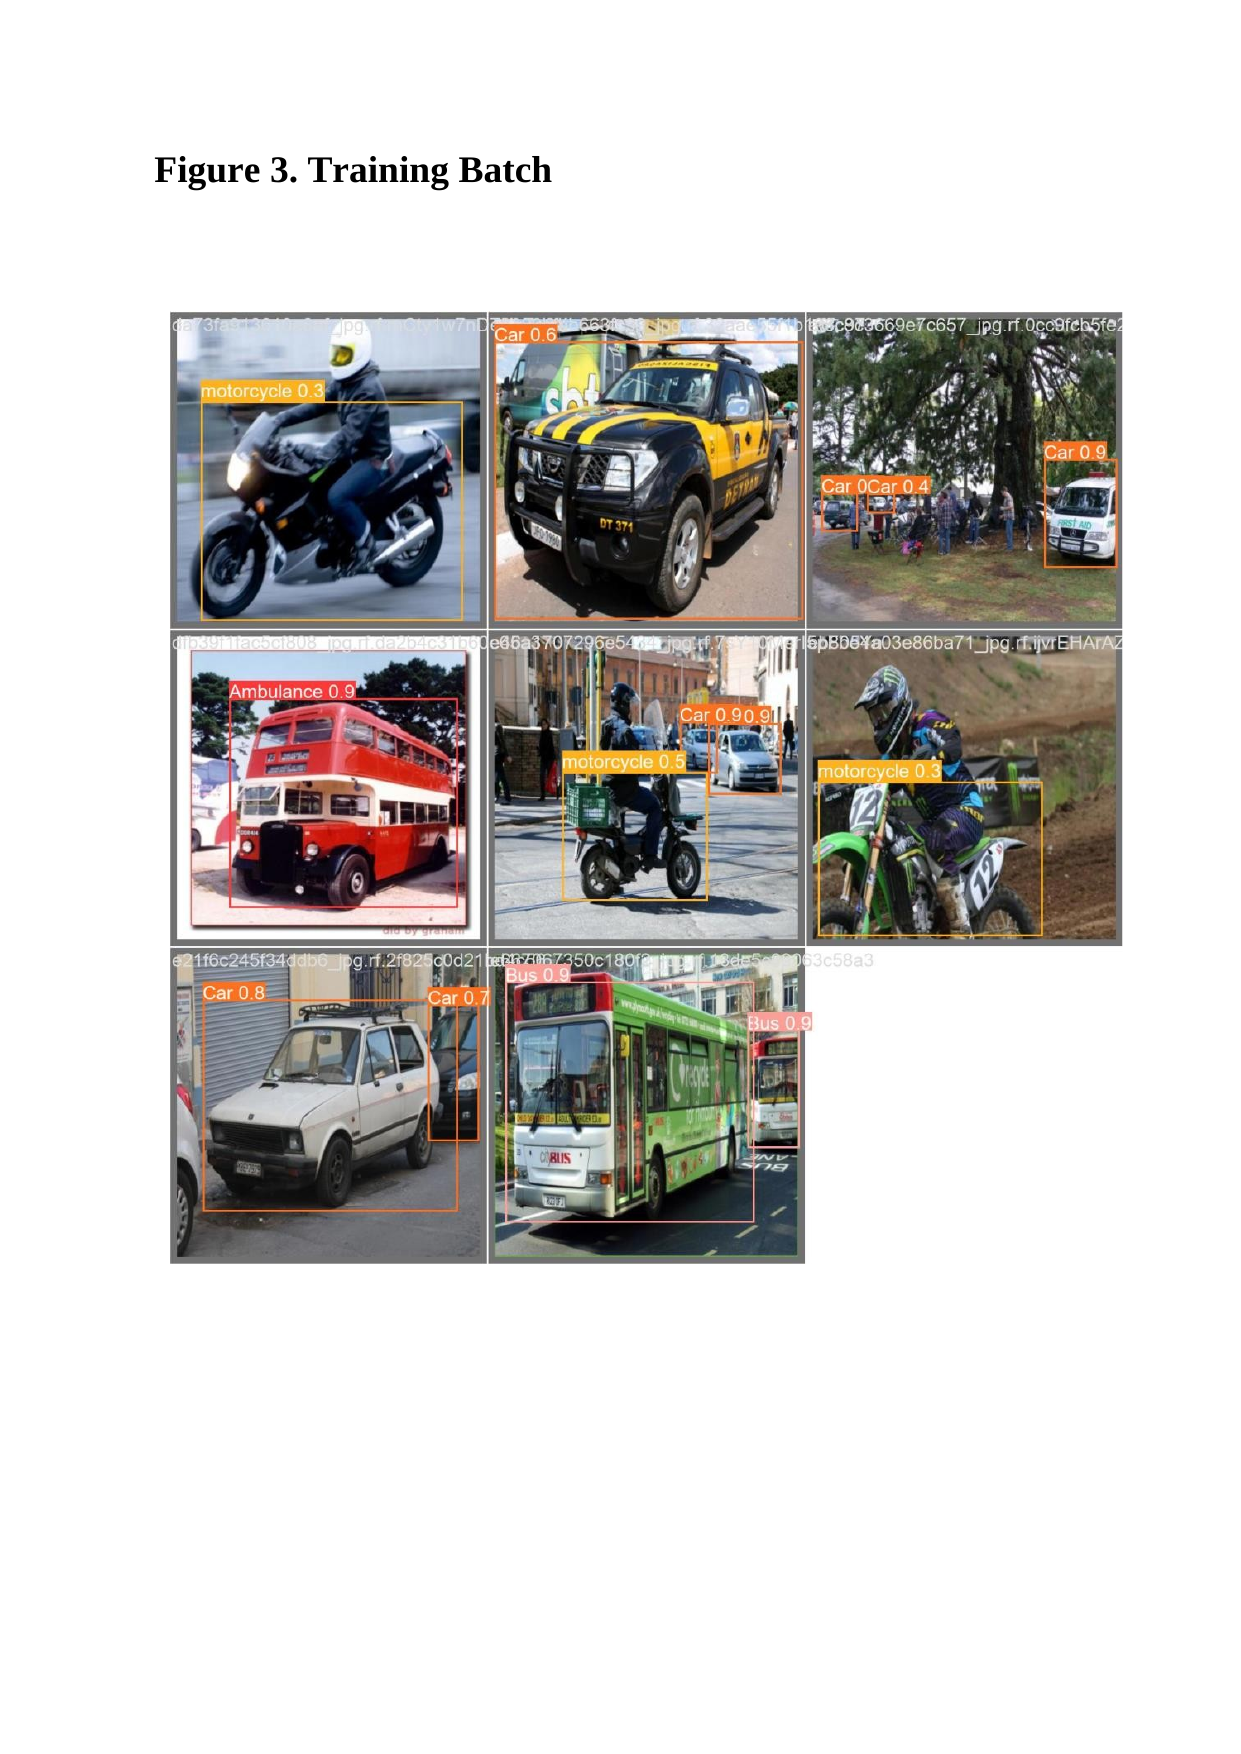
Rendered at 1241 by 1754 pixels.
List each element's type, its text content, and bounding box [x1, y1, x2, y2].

text Figure 3. Training Batch [154, 148, 1142, 191]
picture [169, 311, 1123, 1264]
